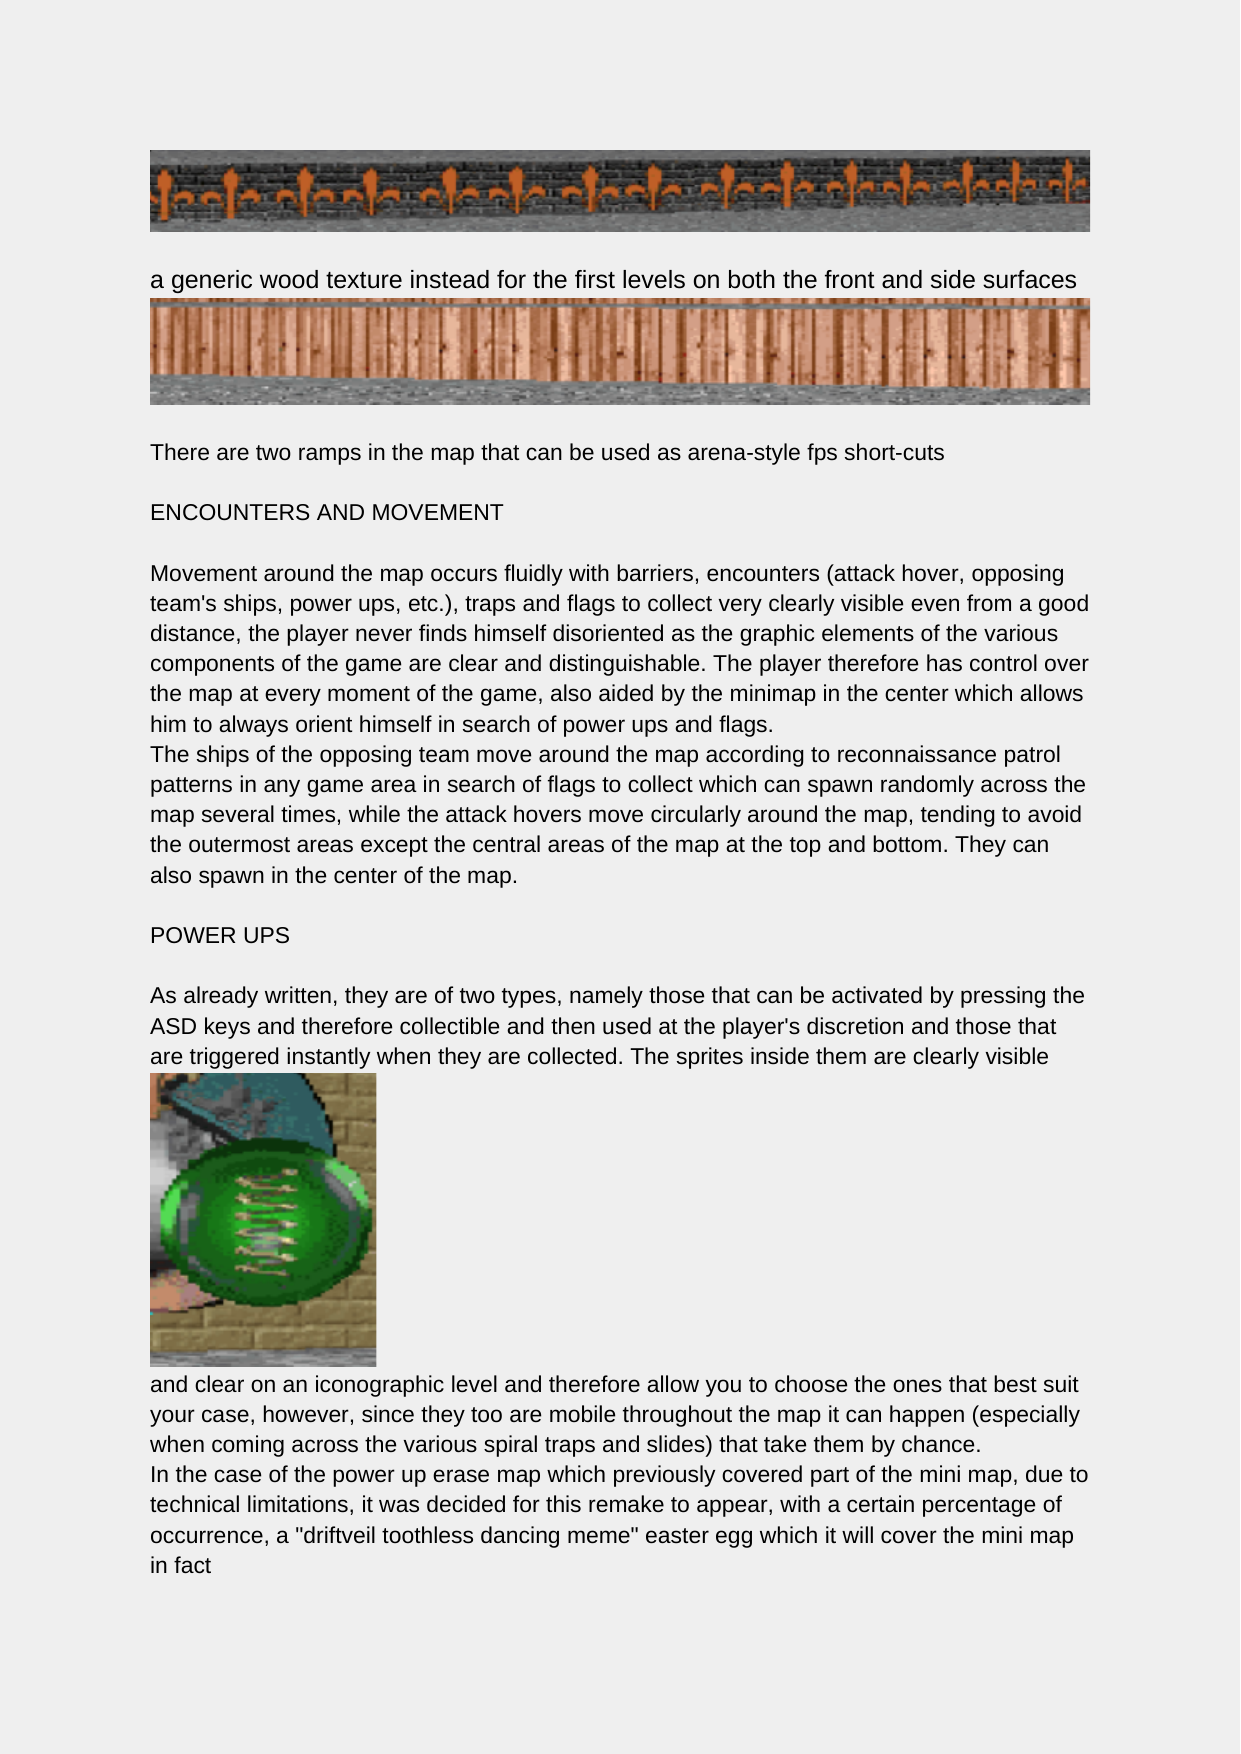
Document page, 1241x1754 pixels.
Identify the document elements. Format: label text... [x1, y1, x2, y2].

text POWER UPS [150, 922, 1090, 948]
text In the case of the power up erase map which previously covered part of the mini map, due to technical limitations, it was decided for this remake to appear, with a certain percentage of occurrence, a "driftveil toothless dancing meme" easter egg which it will cover the mini map in fact [150, 1461, 1090, 1578]
picture [150, 298, 1091, 405]
picture [150, 1073, 377, 1367]
text There are two ramps in the map that can be used as arena-style fps short-cuts [150, 439, 1090, 465]
text and clear on an iconographic level and therefore allow you to choose the ones that best suit your case, however, since they too are mobile throughout the map it can happen (especially when coming across the various spiral traps and slides) that take them by chance. [150, 1371, 1090, 1457]
picture [150, 150, 1091, 232]
text ENCOUNTERS AND MOVEMENT [150, 499, 1090, 525]
text As already written, they are of two types, namely those that can be activated by pressing the ASD keys and therefore collectible and then used at the player's discretion and those that are triggered instantly when they are collected. The sprites inside them are clearly visible [150, 982, 1090, 1367]
text The ships of the opposing team move around the map according to reconnaissance patrol patterns in any game area in search of flags to collect which can spawn randomly across the map several times, while the attack hovers move circularly around the map, tending to avoid the outermost areas except the central areas of the map at the top and bottom. They can also spawn in the center of the map. [150, 741, 1090, 888]
text Movement around the map occurs fluidly with barriers, encounters (attack hover, opposing team's ships, power ups, etc.), traps and flags to collect very clearly visible even from a good distance, the player never finds himself disoriented as the graphic elements of the various components of the game are clear and distinguishable. The player therefore has control over the map at every moment of the game, also aided by the minimap in the center which allows him to always orient himself in search of power ups and flags. [150, 559, 1090, 737]
text a generic wood texture instead for the first levels on both the front and side surfaces [150, 265, 1090, 294]
